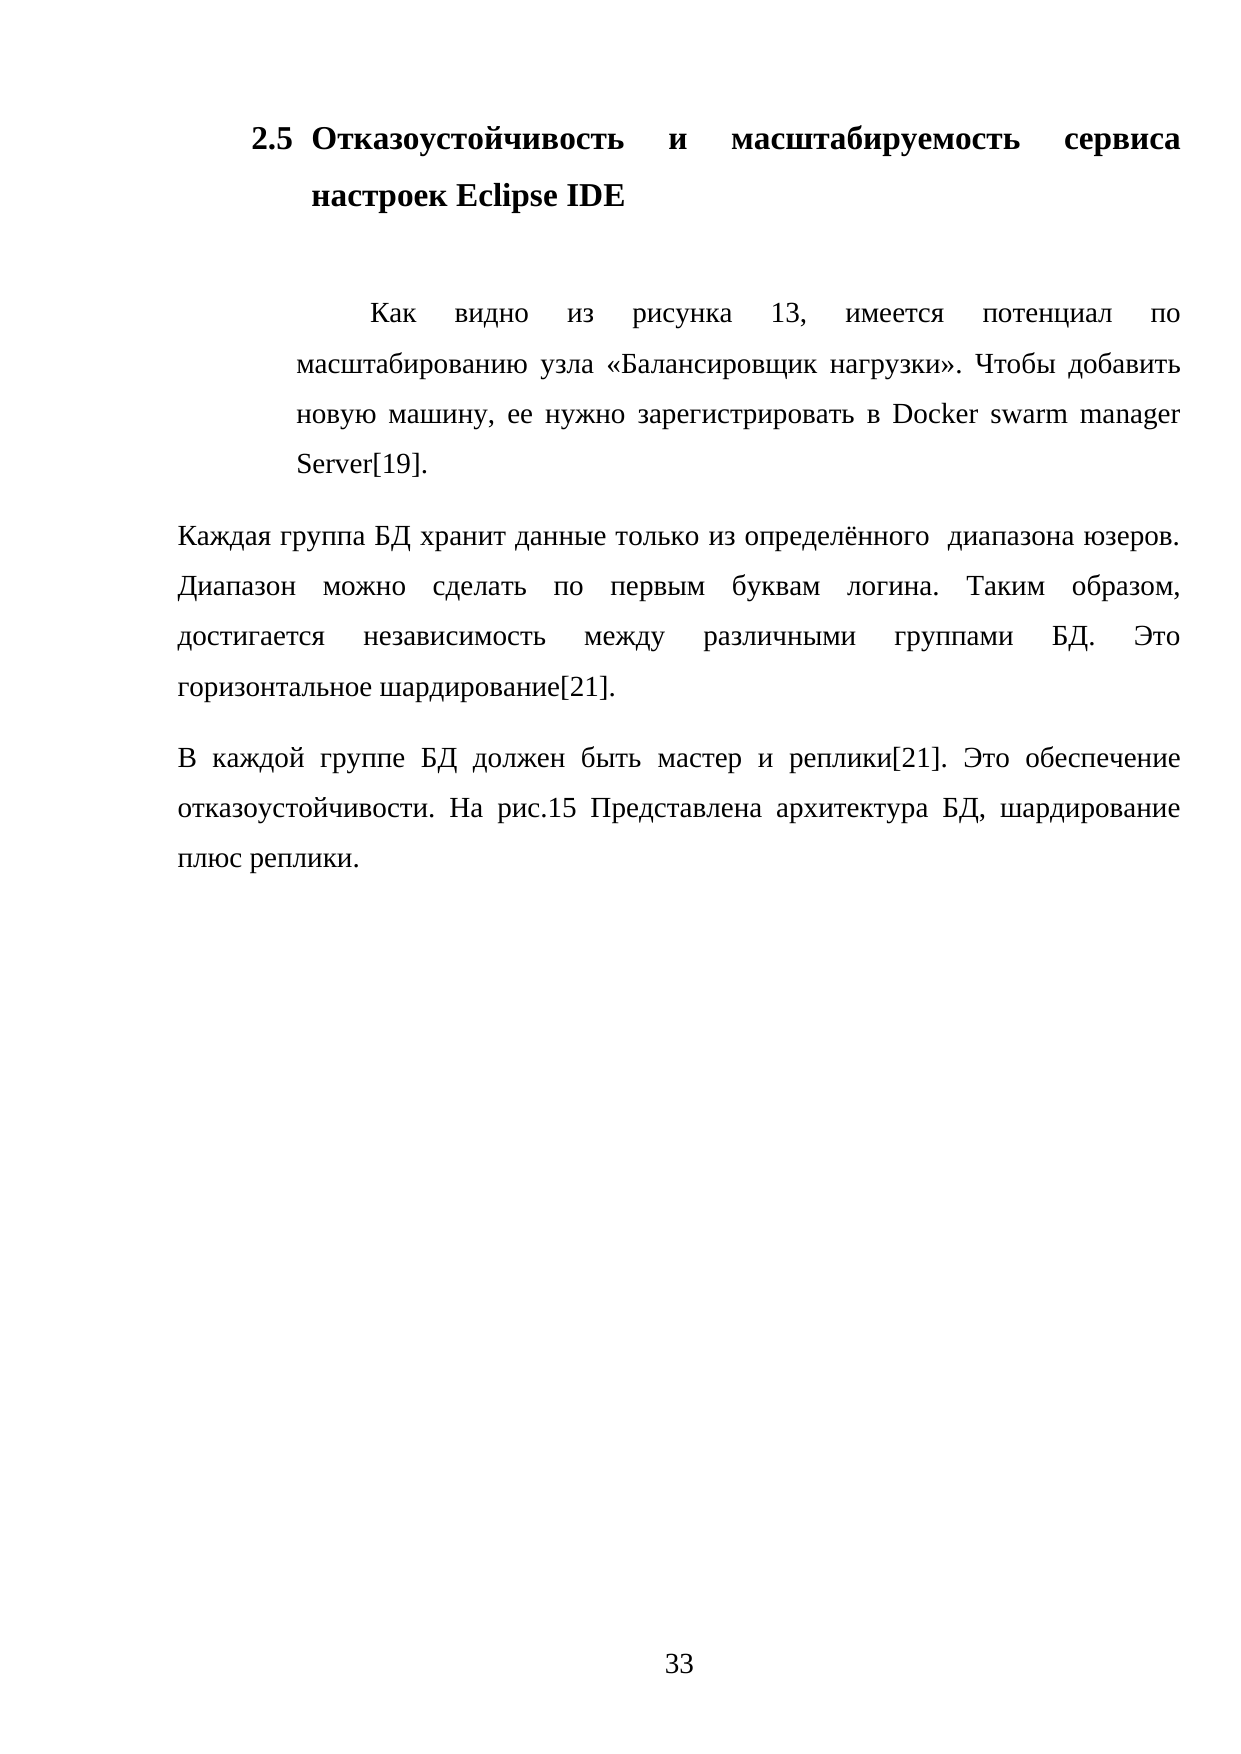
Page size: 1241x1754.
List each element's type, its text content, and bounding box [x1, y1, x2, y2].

text В каждой группе БД должен быть мастер и реплики[21]. Это обеспечение отказоустойчивости. На рис.15 Представлена архитектура БД, шардирование плюс реплики. [177, 740, 1181, 874]
text Каждая группа БД хранит данные только из определённого диапазона юзеров. Диапазон можно сделать по первым буквам логина. Таким образом, достигается независимость между различными группами БД. Это горизонтальное шардирование[21]. [177, 518, 1181, 702]
text Как видно из рисунка 13, имеется потенциал по масштабированию узла «Балансировщик нагрузки». Чтобы добавить новую машину, ее нужно зарегистрировать в Docker swarm manager Server[19]. [296, 296, 1181, 480]
subtitle Отказоустойчивость и масштабируемость сервиса настроек Eclipse IDE [251, 118, 1181, 214]
